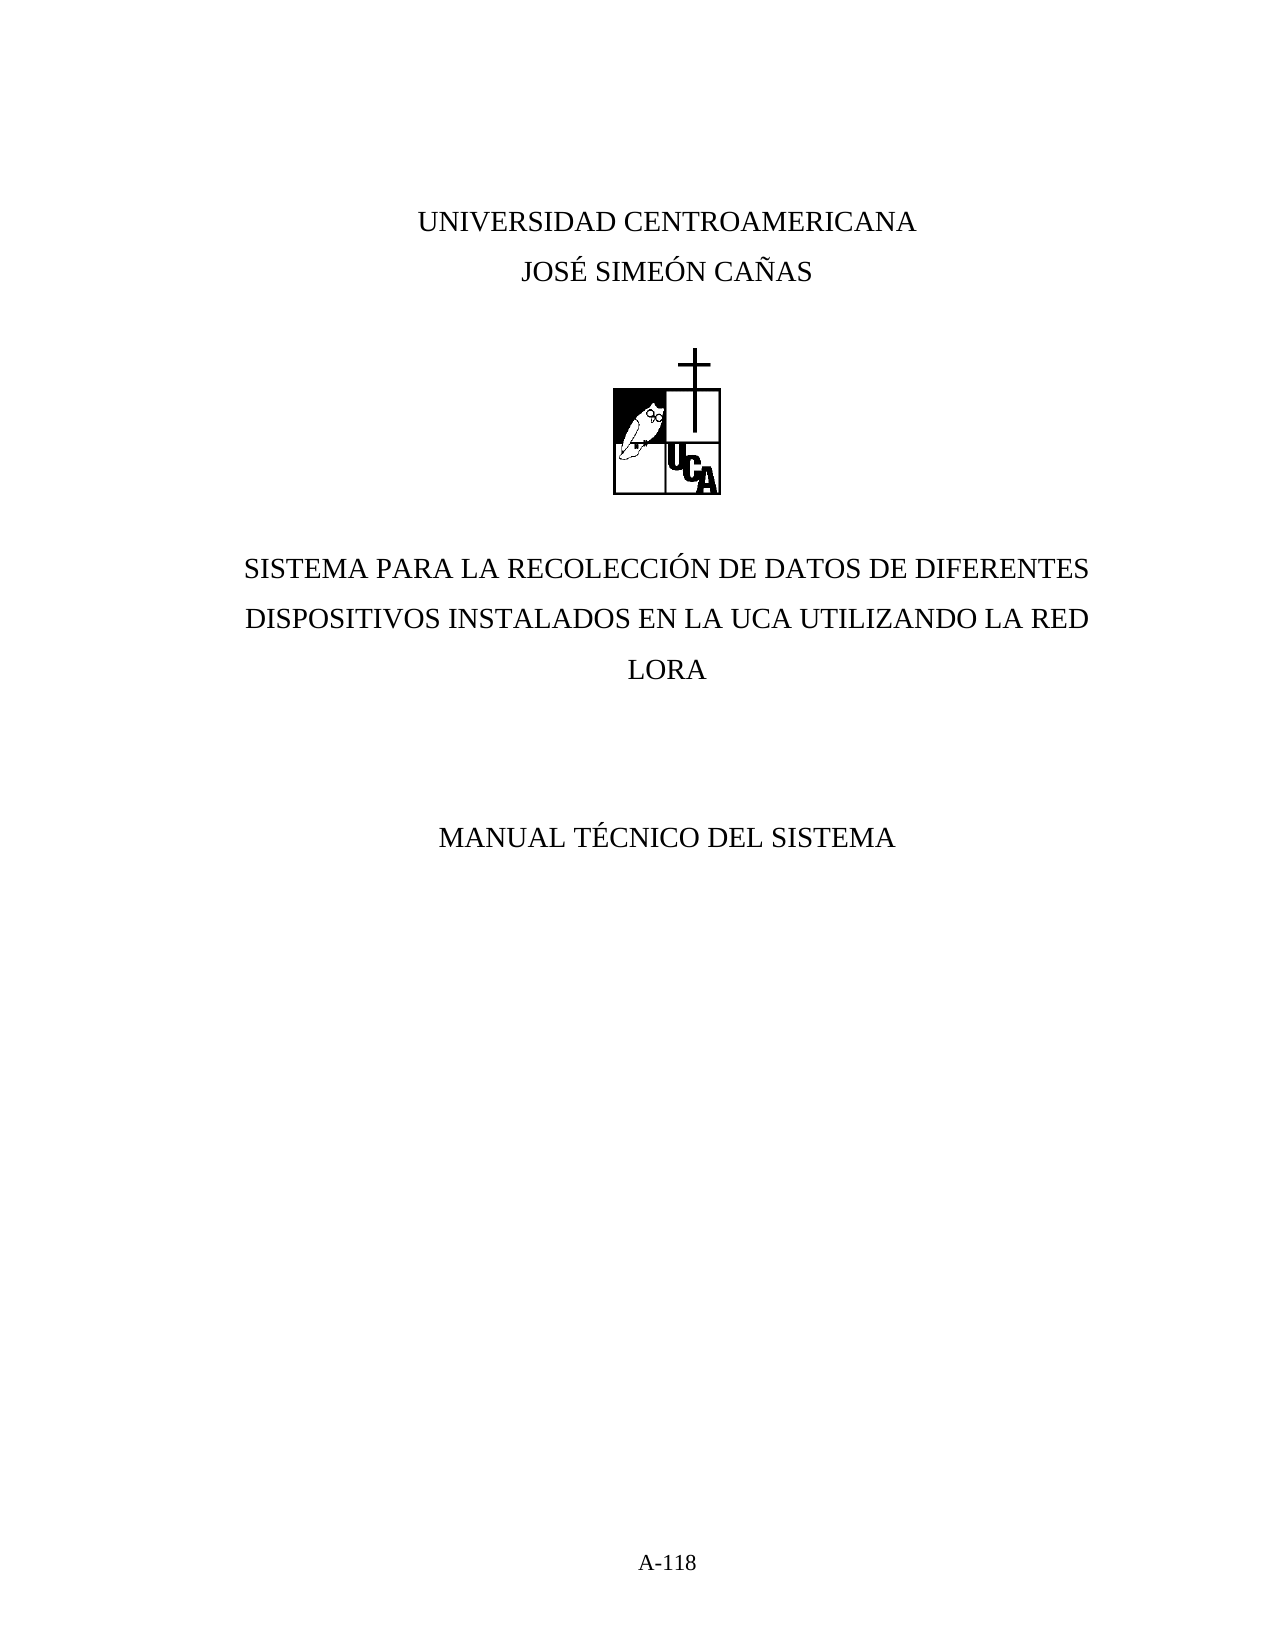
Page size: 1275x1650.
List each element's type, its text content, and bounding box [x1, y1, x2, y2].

text UNIVERSIDAD CENTROAMERICANA [207, 204, 1127, 238]
text JOSÉ SIMEÓN CAÑAS [207, 254, 1127, 288]
text MANUAL TÉCNICO DEL SISTEMA [207, 821, 1127, 854]
picture [613, 348, 721, 495]
text SISTEMA PARA LA RECOLECCIÓN DE DATOS DE DIFERENTES DISPOSITIVOS INSTALADOS EN LA UCA UTILIZANDO LA RED LORA [207, 551, 1127, 685]
